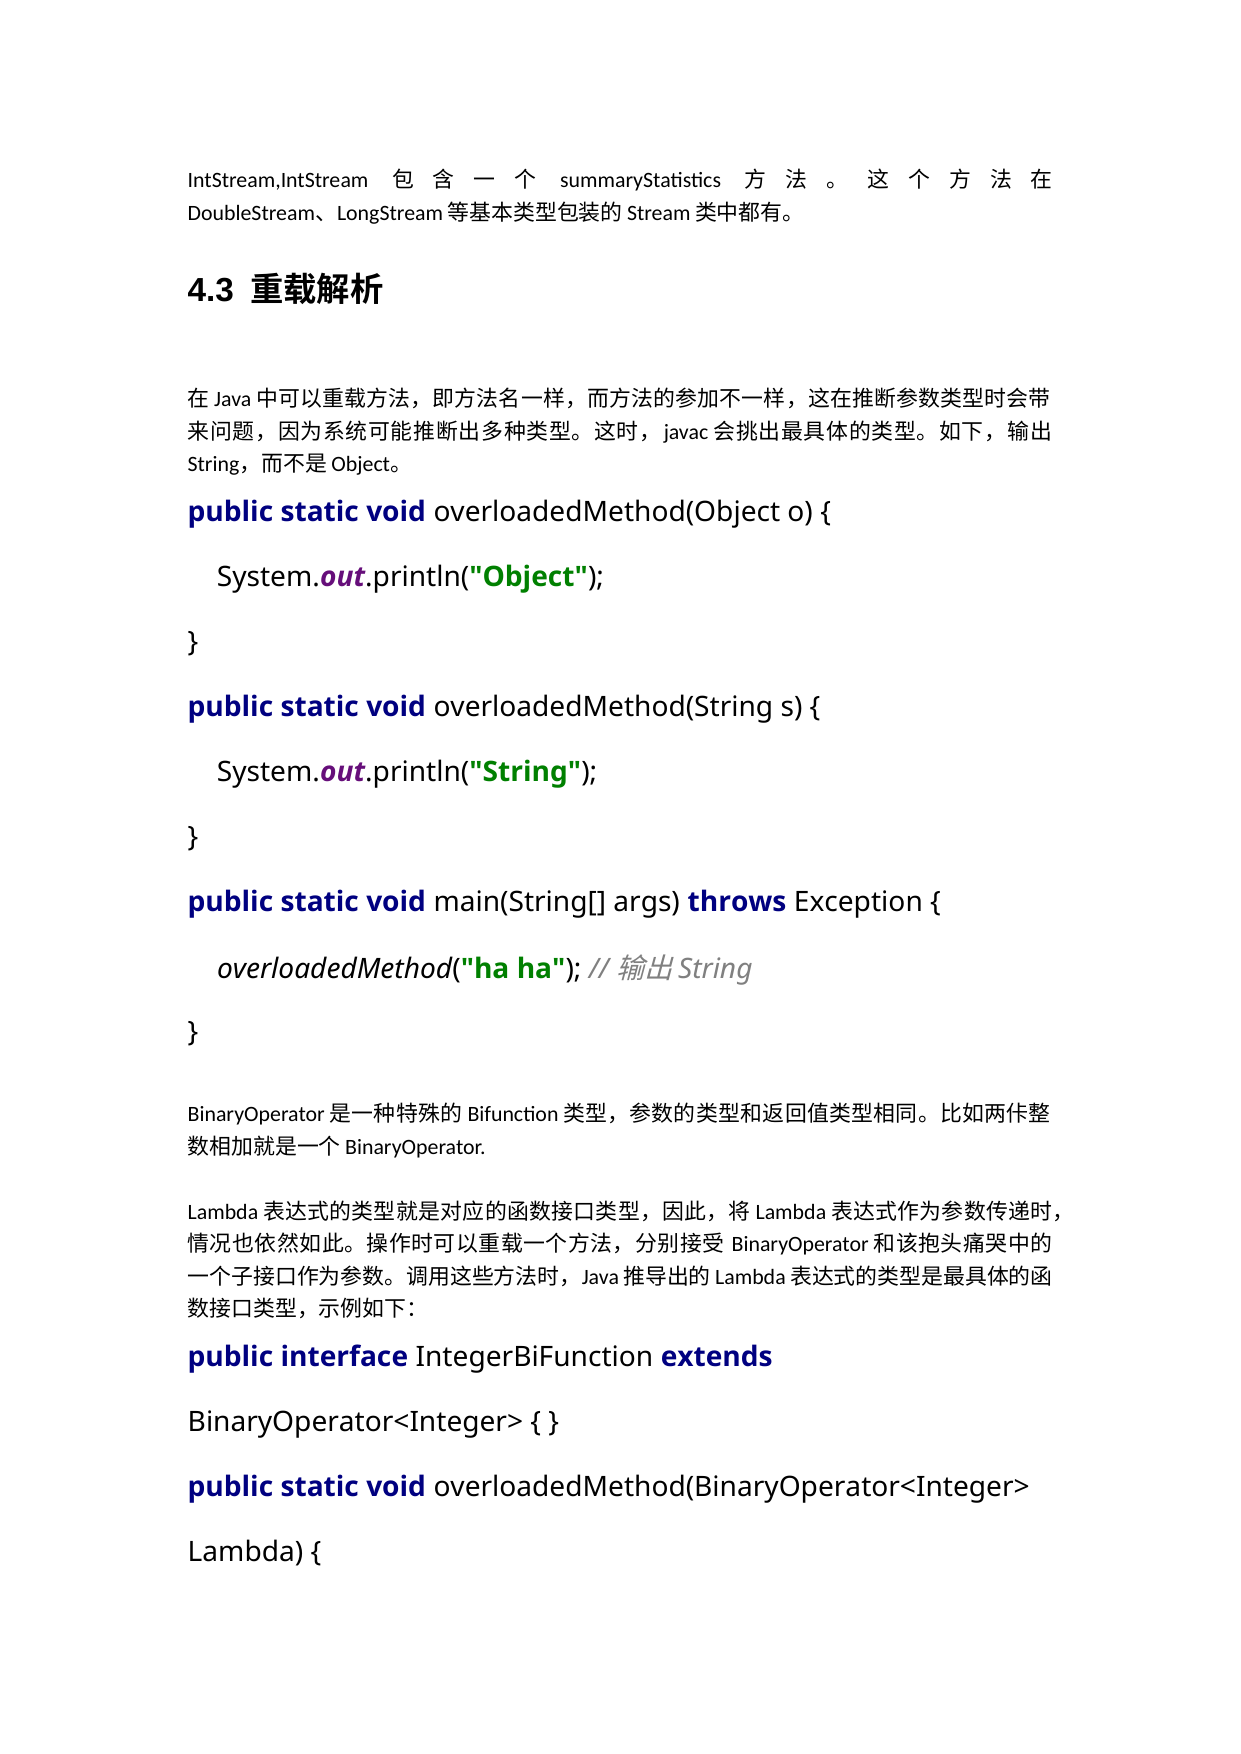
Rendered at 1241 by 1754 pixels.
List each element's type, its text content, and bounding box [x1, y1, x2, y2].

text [187, 162, 1053, 227]
subtitle 重载解析 [187, 254, 1053, 319]
text Lambda表达式的类型就是对应的函数接口类型，因此，将Lambda表达式作为参数传递时，情况也依然如此。操作时可以重载一个方法，分别接受BinaryOperator和该抱头痛哭中的一个子接口作为参数。调用这些方法时，Java推导出的Lambda表达式的类型是最具体的函数接口类型，示例如下： [187, 1193, 1053, 1323]
text 在Java中可以重载方法，即方法名一样，而方法的参加不一样，这在推断参数类型时会带来问题，因为系统可能推断出多种类型。这时，javac会挑出最具体的类型。如下，输出String，而不是Object。 [187, 381, 1053, 478]
text public static void overloadedMethod(Object o) { System.out.println("Object"); } public static void overloadedMethod(String s) { System.out.println("String"); } public static void main(String[] args) throws Exception { overloadedMethod("ha ha"); // 输出String } [187, 478, 1053, 1063]
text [187, 1323, 1053, 1583]
text BinaryOperator是一种特殊的Bifunction类型，参数的类型和返回值类型相同。比如两佧整数相加就是一个BinaryOperator. [187, 1096, 1053, 1161]
